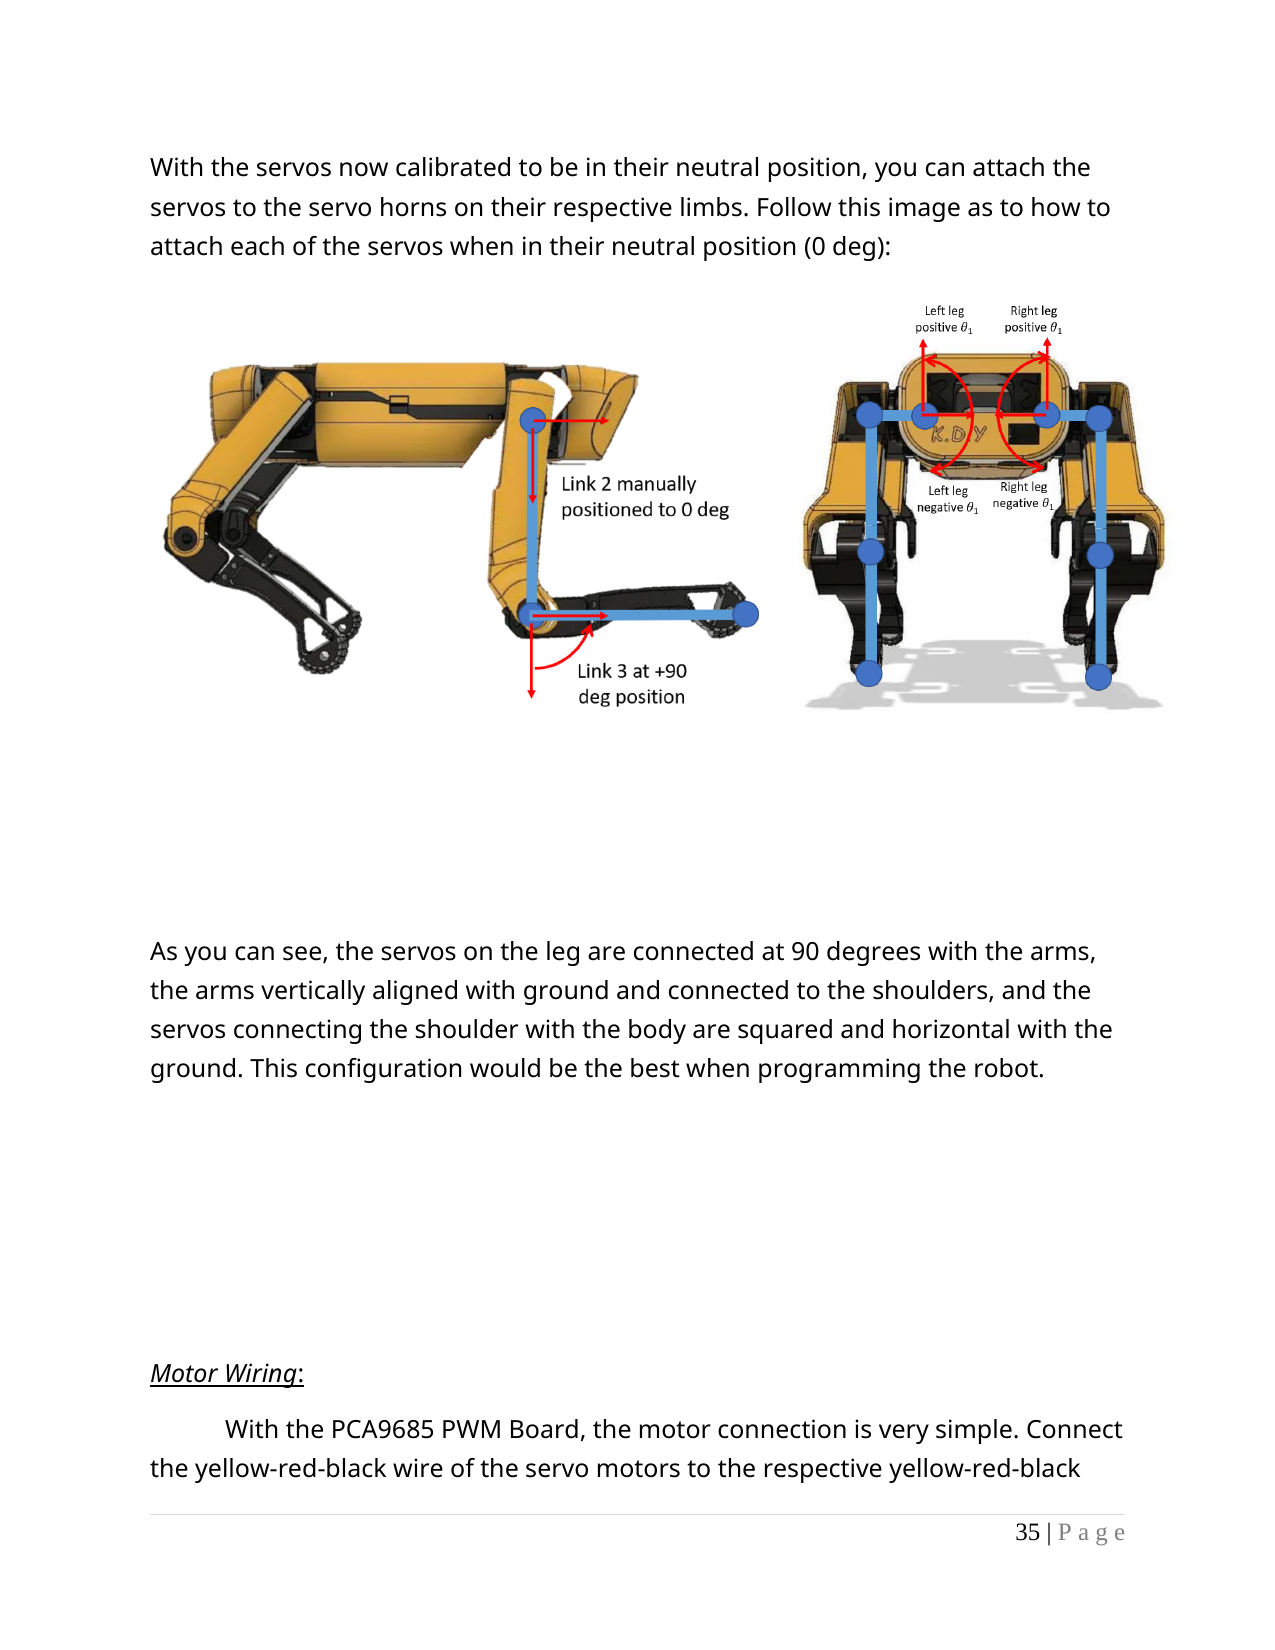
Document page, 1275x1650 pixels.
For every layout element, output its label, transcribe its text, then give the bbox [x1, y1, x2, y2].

text Motor Wiring: [150, 1356, 1125, 1390]
text With the servos now calibrated to be in their neutral position, you can attach the servos to the servo horns on their respective limbs. Follow this image as to how to attach each of the servos when in their neutral position (0 deg): [150, 150, 1125, 262]
picture [150, 299, 1218, 746]
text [150, 1412, 1125, 1485]
text As you can see, the servos on the leg are connected at 90 degrees with the arms, the arms vertically aligned with ground and connected to the shoulders, and the servos connecting the shoulder with the body are squared and horizontal with the ground. This configuration would be the best when programming the robot. [150, 933, 1125, 1085]
